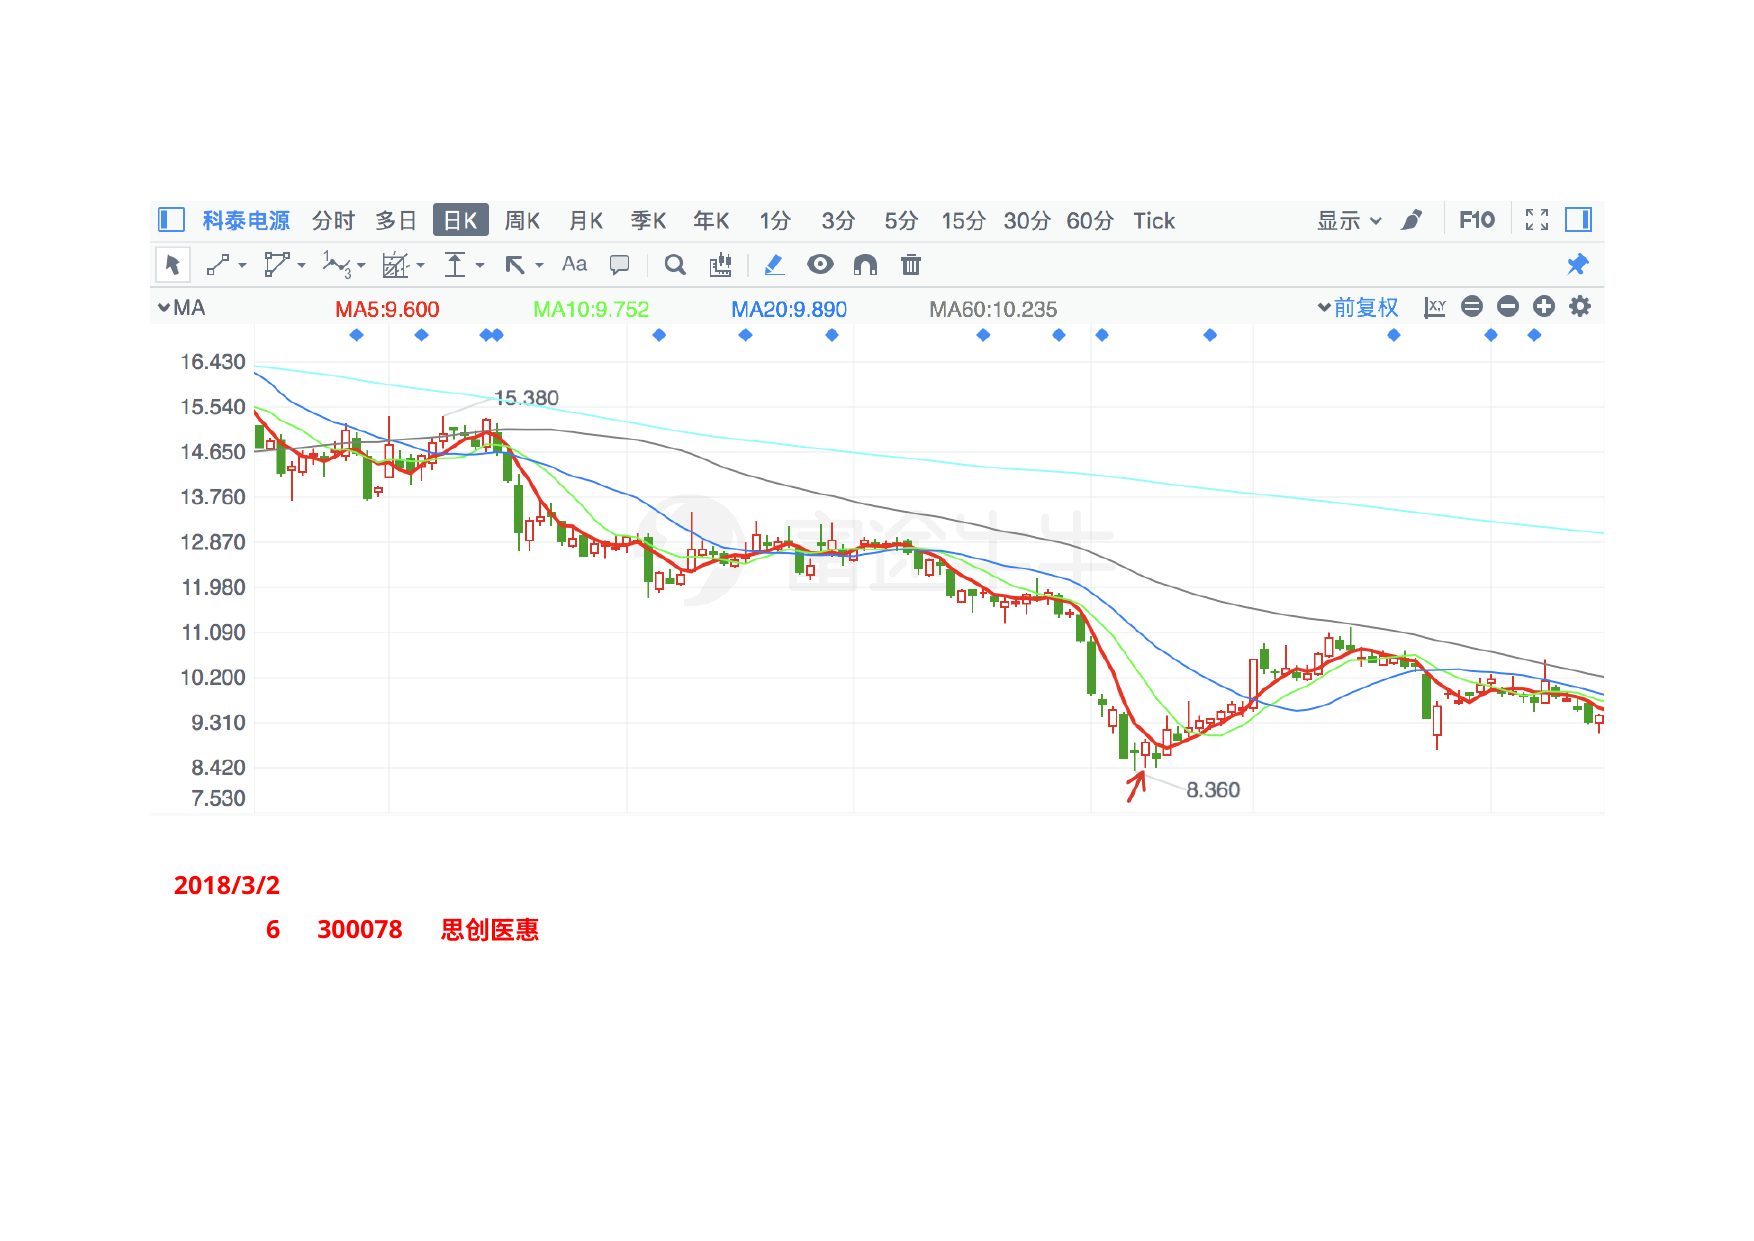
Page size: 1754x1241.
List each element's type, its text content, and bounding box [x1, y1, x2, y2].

picture [150, 201, 1605, 816]
table_header 思创医惠 [429, 863, 564, 951]
table_header 300078 [291, 863, 429, 951]
table_header 2018/3/26 [150, 863, 291, 951]
